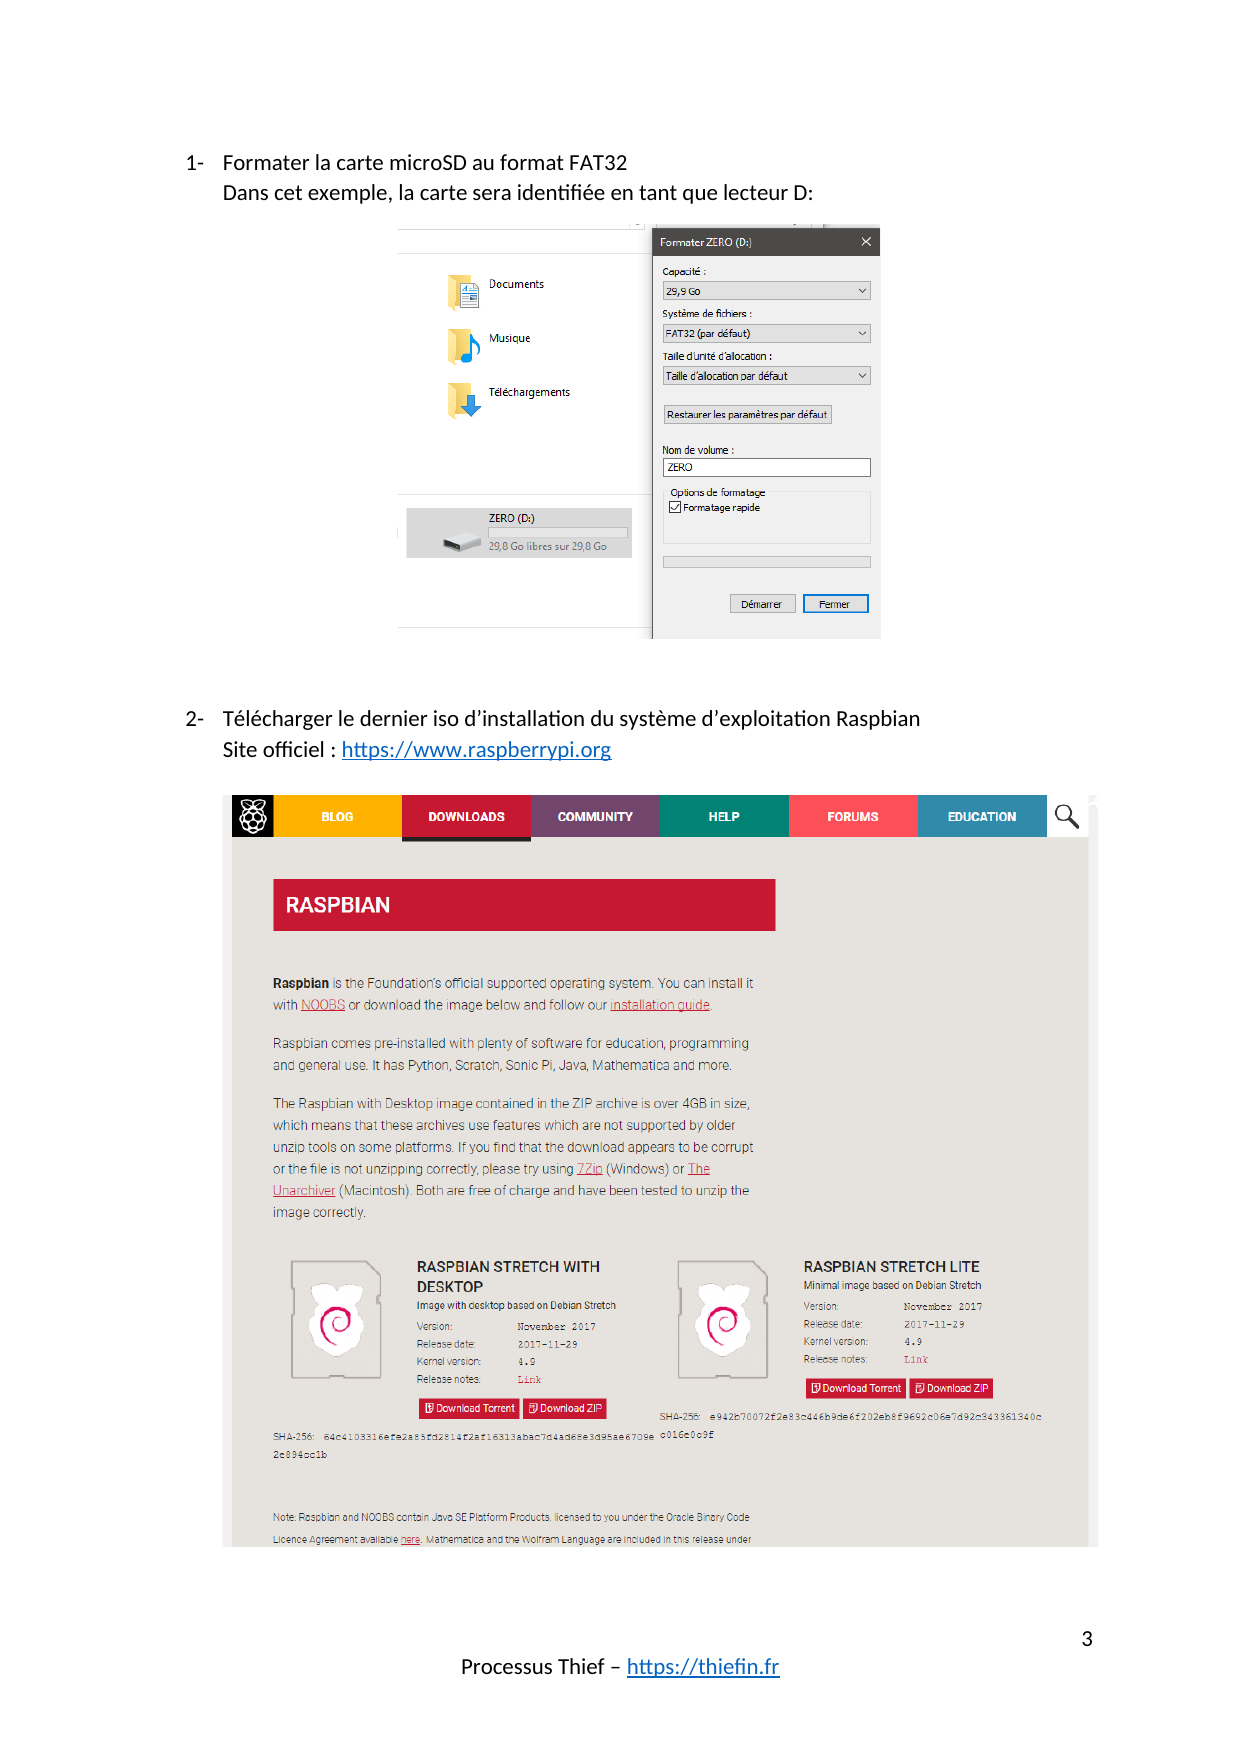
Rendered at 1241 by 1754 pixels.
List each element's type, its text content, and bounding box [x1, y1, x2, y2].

list Télécharger le dernier iso d’installation du système d’exploitation Raspbian [185, 704, 1093, 732]
list Site officiel : https://www.raspberrypi.org [223, 735, 1093, 763]
picture [397, 224, 880, 639]
list Dans cet exemple, la carte sera identifiée en tant que lecteur D: [223, 178, 1093, 206]
picture [222, 795, 1099, 1547]
list Formater la carte microSD au format FAT32 [185, 148, 1093, 176]
